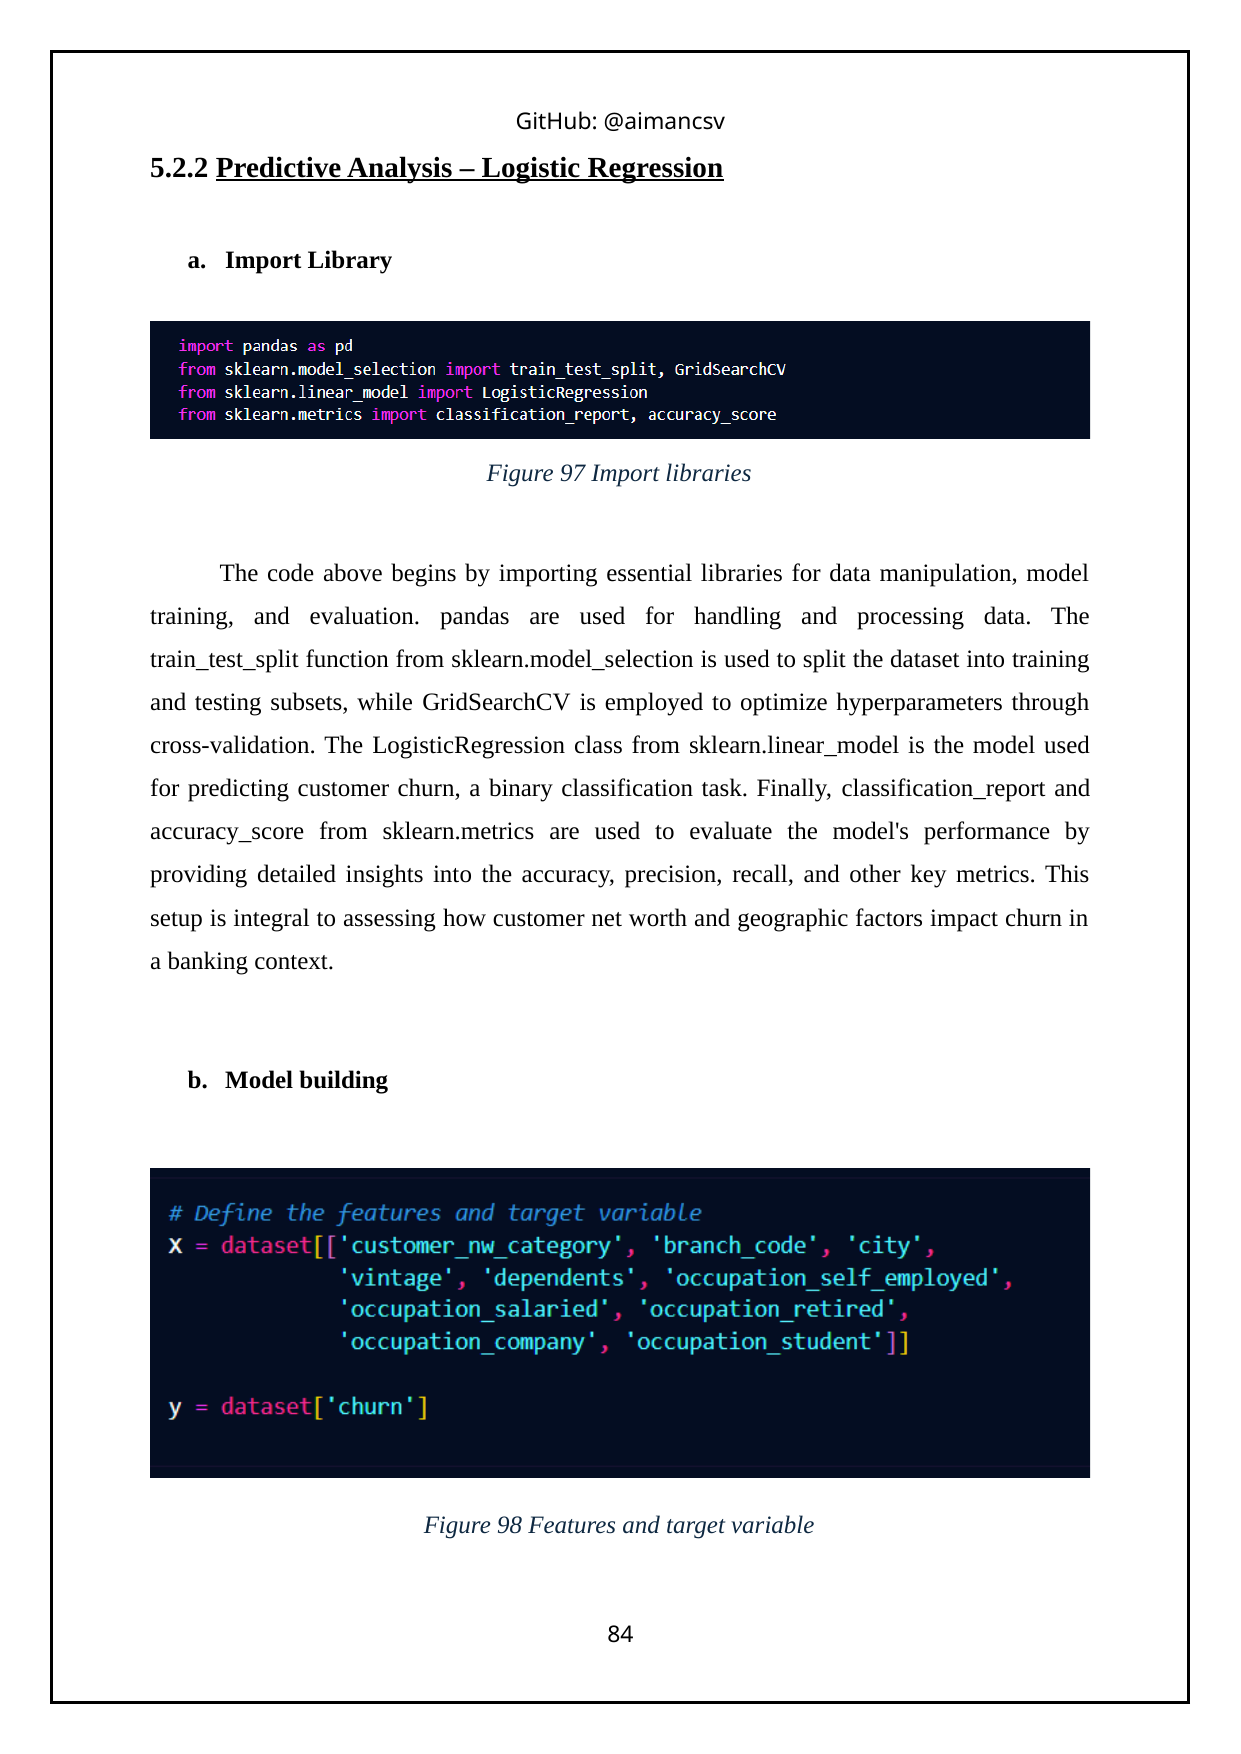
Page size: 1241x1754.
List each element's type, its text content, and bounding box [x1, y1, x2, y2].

list Model building [187, 1065, 1090, 1094]
picture [150, 1168, 1091, 1478]
picture [150, 321, 1091, 439]
text The code above begins by importing essential libraries for data manipulation, model training, and evaluation. pandas are used for handling and processing data. The train_test_split function from sklearn.model_selection is used to split the dataset into training and testing subsets, while GridSearchCV is employed to optimize hyperparameters through cross-validation. The LogisticRegression class from sklearn.linear_model is the model used for predicting customer churn, a binary classification task. Finally, classification_report and accuracy_score from sklearn.metrics are used to evaluate the model's performance by providing detailed insights into the accuracy, precision, recall, and other key metrics. This setup is integral to assessing how customer net worth and geographic factors impact churn in a banking context. [150, 558, 1090, 974]
subtitle 5.2.2 Predictive Analysis – Logistic Regression [150, 150, 1090, 183]
list Import Library [187, 245, 1090, 274]
